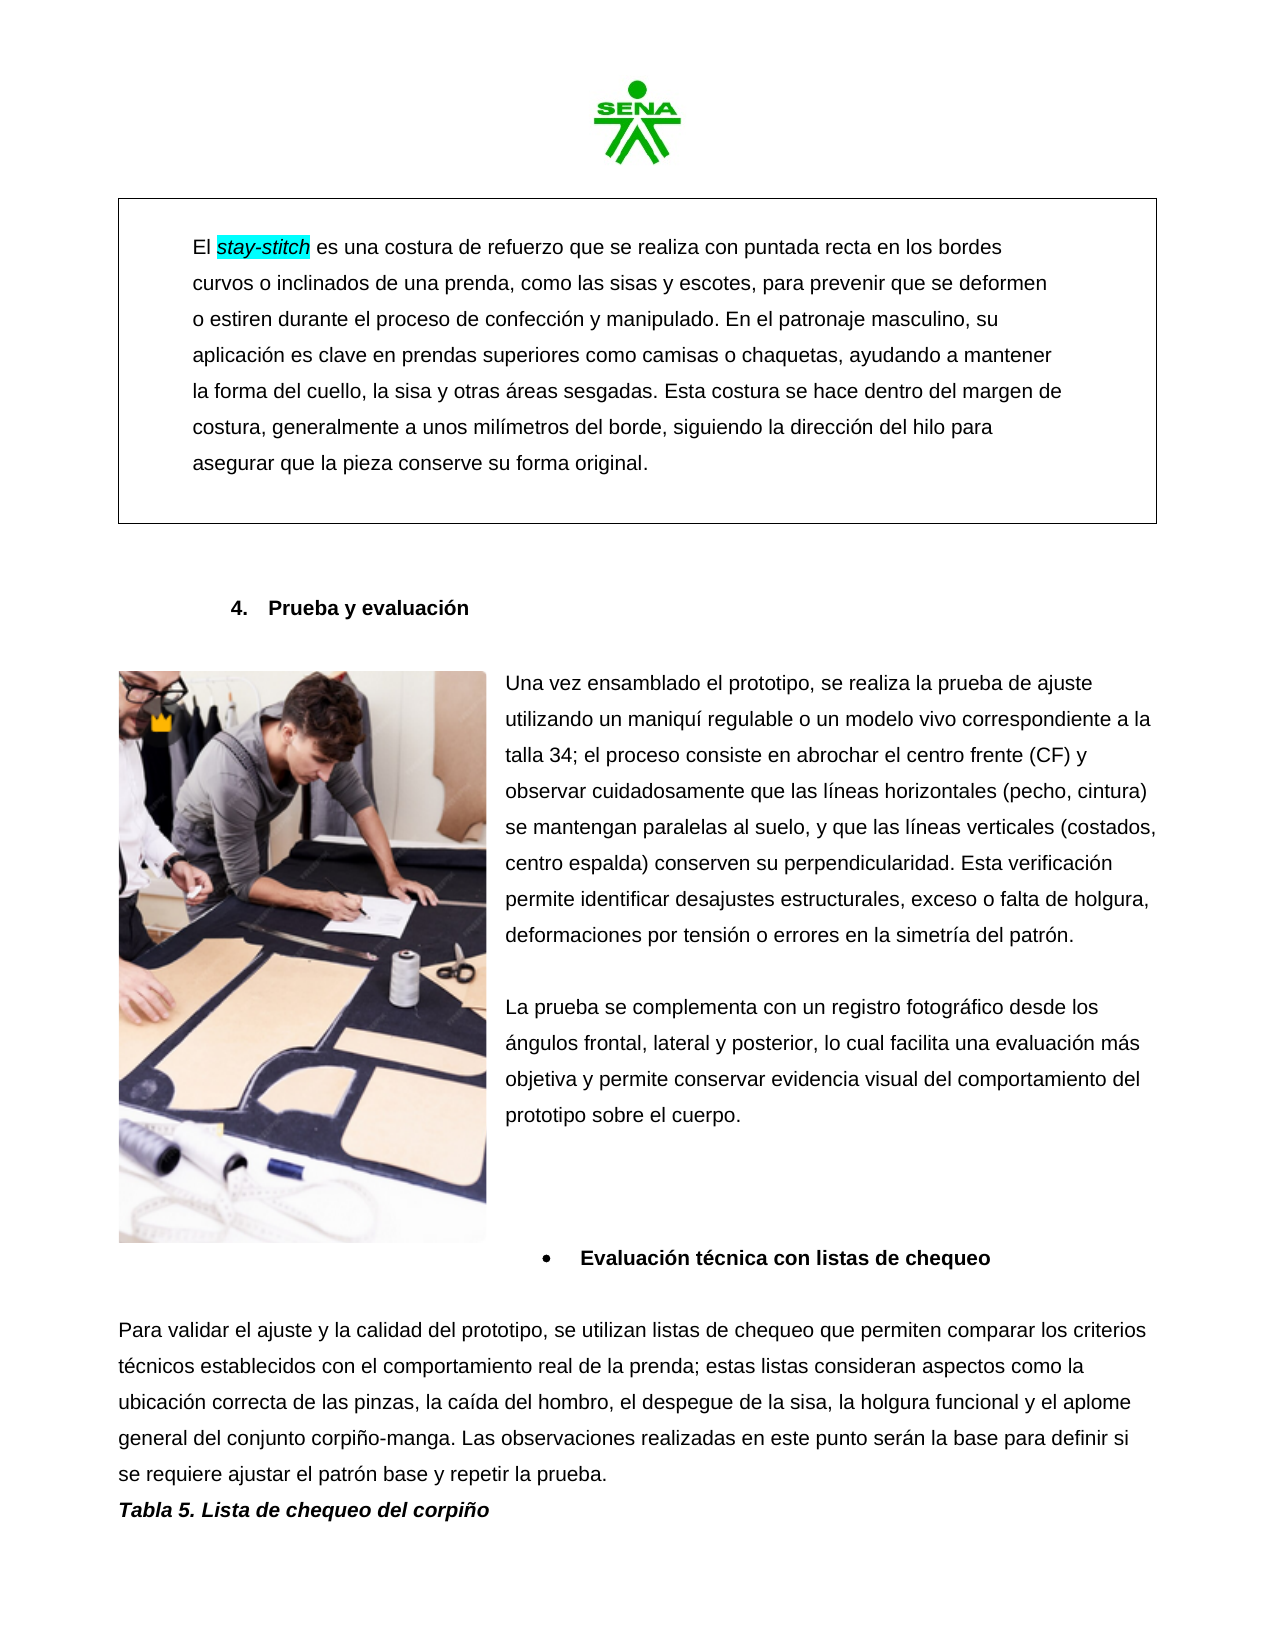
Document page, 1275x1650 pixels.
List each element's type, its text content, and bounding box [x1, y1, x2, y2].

text La prueba se complementa con un registro fotográfico desde los ángulos frontal, lateral y posterior, lo cual facilita una evaluación más objetiva y permite conservar evidencia visual del comportamiento del prototipo sobre el cuerpo. [485, 995, 1157, 1126]
picture [588, 75, 687, 172]
list Evaluación técnica con listas de chequeo [156, 1246, 1157, 1270]
text Para validar el ajuste y la calidad del prototipo, se utilizan listas de chequeo que permiten comparar los criterios técnicos establecidos con el comportamiento real de la prenda; estas listas consideran aspectos como la ubicación correcta de las pinzas, la caída del hombro, el despegue de la sisa, la holgura funcional y el aplome general del conjunto corpiño-manga. Las observaciones realizadas en este punto serán la base para definir si se requiere ajustar el patrón base y repetir la prueba. [118, 1318, 1157, 1486]
text Tabla 5. Lista de chequeo del corpiño [118, 1498, 1157, 1522]
text Una vez ensamblado el prototipo, se realiza la prueba de ajuste utilizando un maniquí regulable o un modelo vivo correspondiente a la talla 34; el proceso consiste en abrochar el centro frente (CF) y observar cuidadosamente que las líneas horizontales (pecho, cintura) se mantengan paralelas al suelo, y que las líneas verticales (costados, centro espalda) conserven su perpendicularidad. Esta verificación permite identificar desajustes estructurales, exceso o falta de holgura, deformaciones por tensión o errores en la simetría del patrón. [485, 671, 1157, 947]
picture [117, 671, 485, 1241]
table_header El stay-stitch es una costura de refuerzo que se realiza con puntada recta en los bordes curvos o inclinados de una prenda, como las sisas y escotes, para prevenir que se deformen o estiren durante el proceso de confección y manipulado. En el patronaje masculino, su aplicación es clave en prendas superiores como camisas o chaquetas, ayudando a mantener la forma del cuello, la sisa y otras áreas sesgadas. Esta costura se hace dentro del margen de costura, generalmente a unos milímetros del borde, siguiendo la dirección del hilo para asegurar que la pieza conserve su forma original. [119, 199, 1156, 522]
subtitle Prueba y evaluación [231, 595, 1157, 619]
